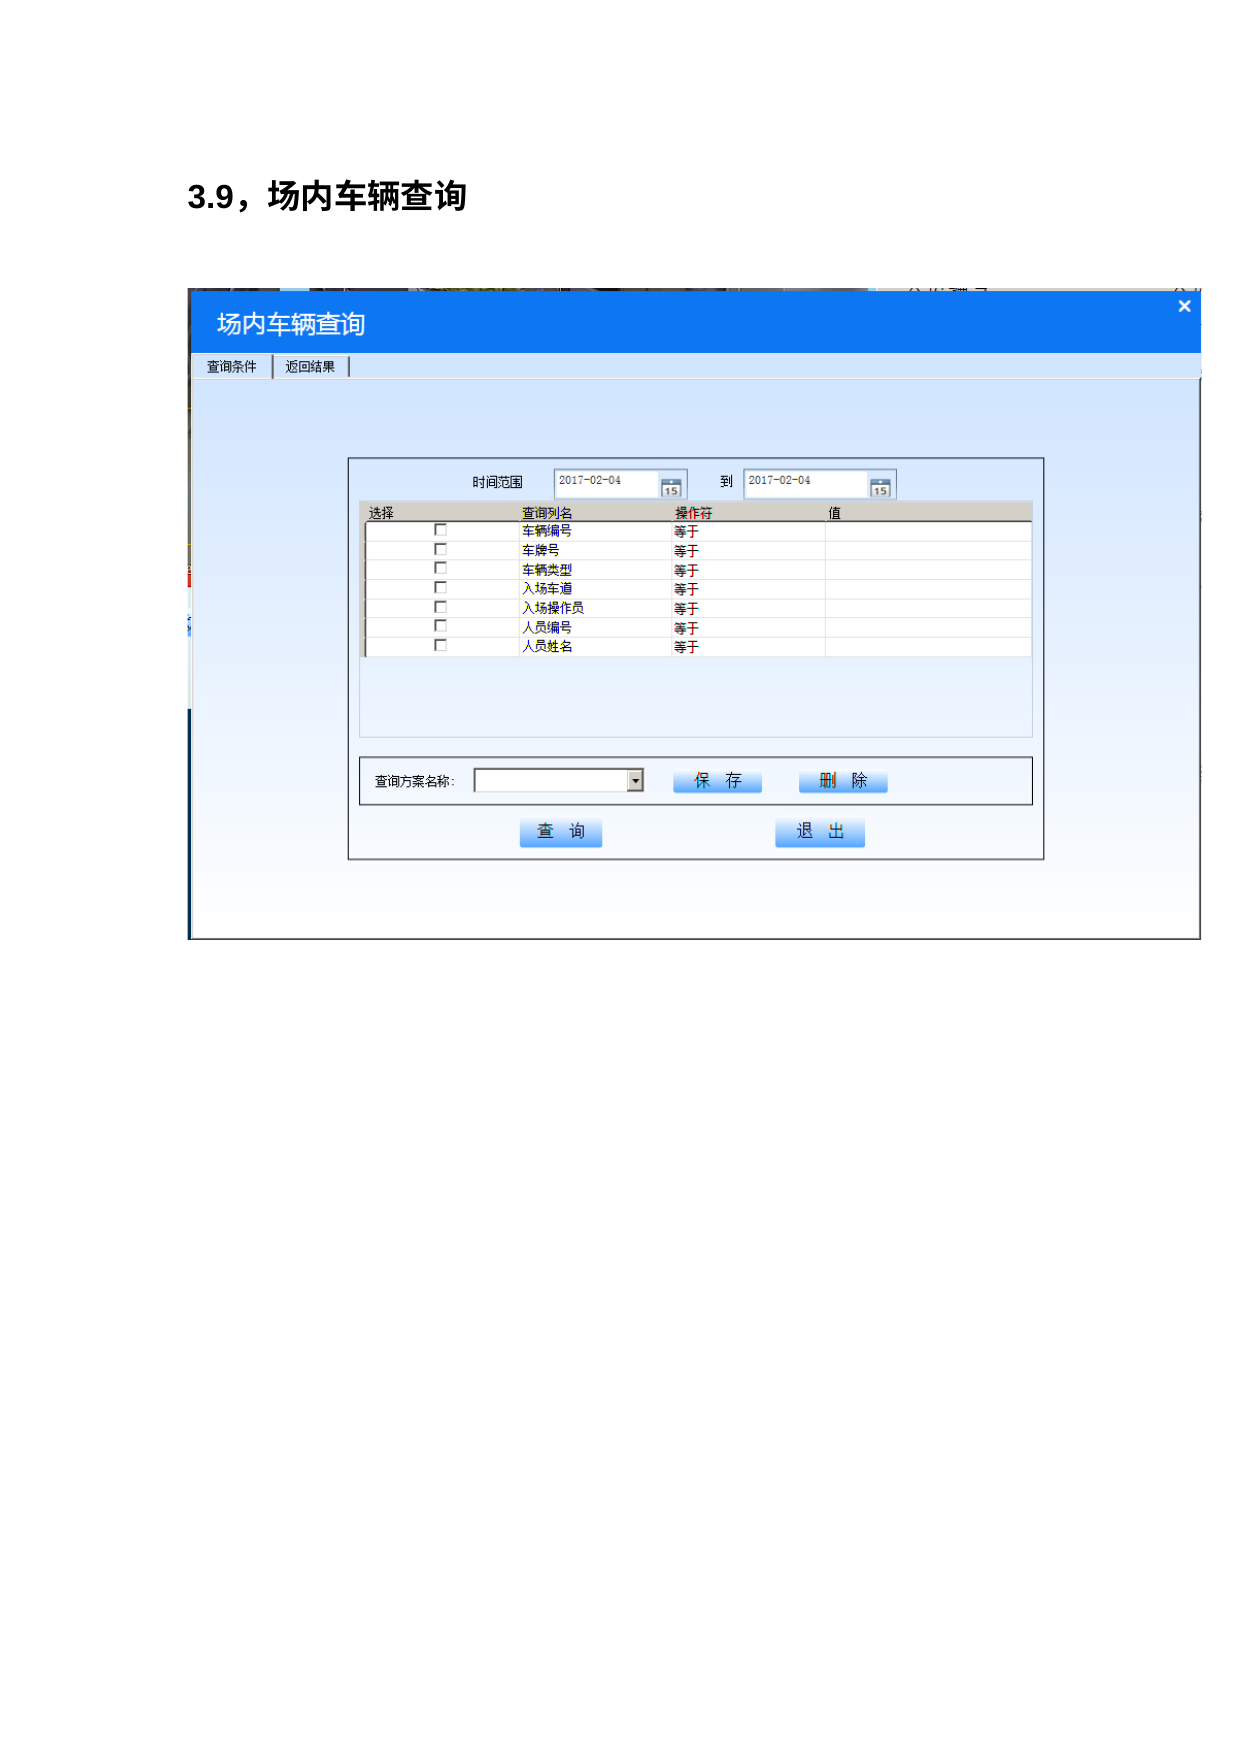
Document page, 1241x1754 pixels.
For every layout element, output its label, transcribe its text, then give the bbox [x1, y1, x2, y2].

picture [187, 288, 1202, 940]
subtitle 3.9，场内车辆查询 [187, 162, 1053, 227]
